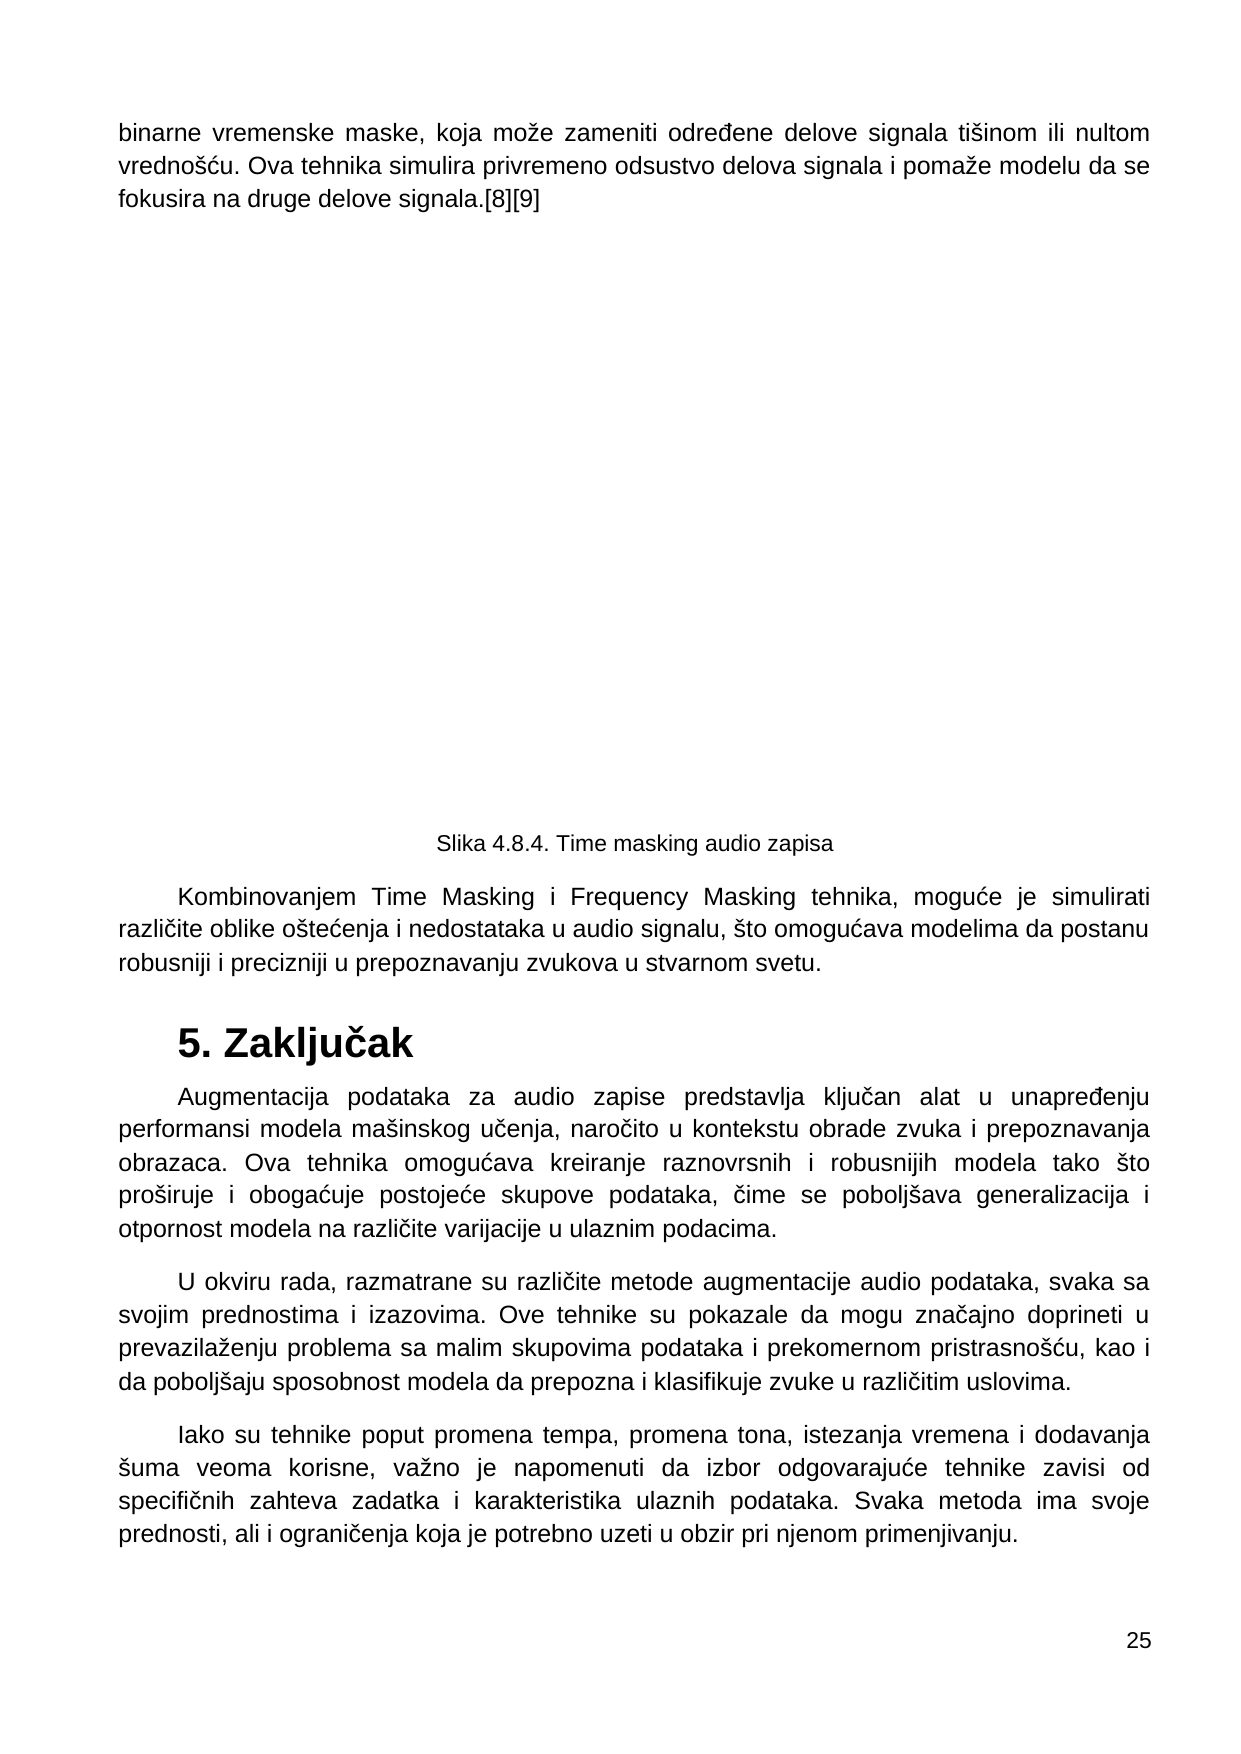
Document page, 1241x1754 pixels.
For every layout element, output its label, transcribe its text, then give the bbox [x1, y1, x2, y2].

text Augmentacija podataka za audio zapise predstavlja ključan alat u unapređenju performansi modela mašinskog učenja, naročito u kontekstu obrade zvuka i prepoznavanja obrazaca. Ova tehnika omogućava kreiranje raznovrsnih i robusnijih modela tako što proširuje i obogaćuje postojeće skupove podataka, čime se poboljšava generalizacija i otpornost modela na različite varijacije u ulaznim podacima. [118, 1081, 1152, 1242]
text Iako su tehnike poput promena tempa, promena tona, istezanja vremena i dodavanja šuma veoma korisne, važno je napomenuti da izbor odgovarajuće tehnike zavisi od specifičnih zahteva zadatka i karakteristika ulaznih podataka. Svaka metoda ima svoje prednosti, ali i ograničenja koja je potrebno uzeti u obzir pri njenom primenjivanju. [118, 1420, 1152, 1548]
text U okviru rada, razmatrane su različite metode augmentacije audio podataka, svaka sa svojim prednostima i izazovima. Ove tehnike su pokazale da mogu značajno doprineti u prevazilaženju problema sa malim skupovima podataka i prekomernom pristrasnošću, kao i da poboljšaju sposobnost modela da prepozna i klasifikuje zvuke u različitim uslovima. [118, 1267, 1152, 1395]
subtitle 5. Zaključak [177, 1018, 1152, 1066]
text Kombinovanjem Time Masking i Frequency Masking tehnika, moguće je simulirati različite oblike oštećenja i nedostataka u audio signalu, što omogućava modelima da postanu robusniji i precizniji u prepoznavanju zvukova u stvarnom svetu. [118, 881, 1152, 976]
text Slika 4.8.4. Time masking audio zapisa [118, 830, 1152, 857]
